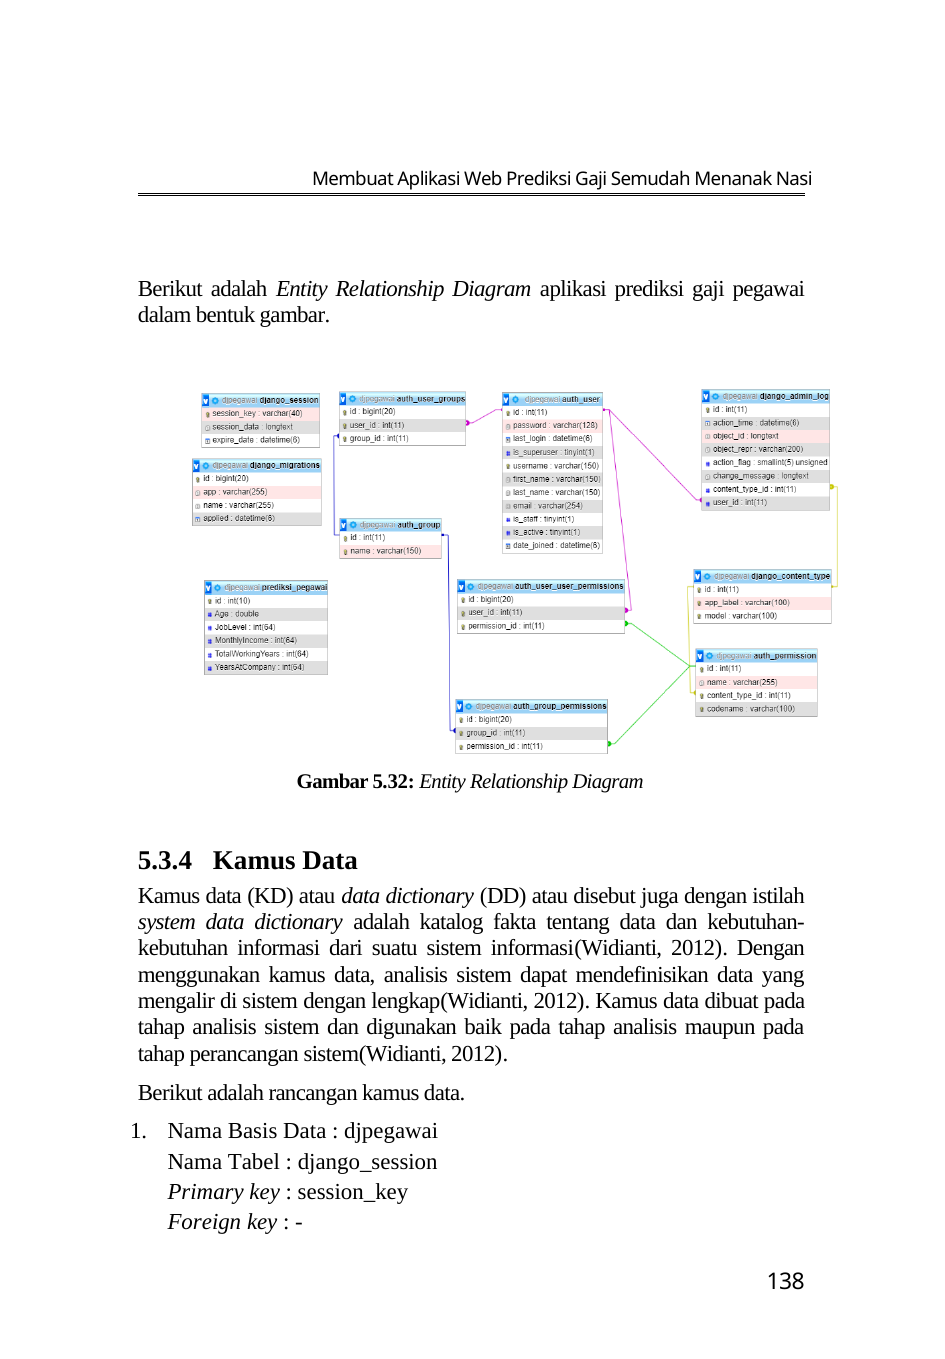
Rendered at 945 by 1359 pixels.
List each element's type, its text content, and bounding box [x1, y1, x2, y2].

text Berikut adalah rancangan kamus data. [138, 1079, 805, 1105]
text Kamus data (KD) atau data dictionary (DD) atau disebut juga dengan istilah system data dictionary adalah katalog fakta tentang data dan kebutuhan-kebutuhan informasi dari suatu sistem informasi. Dengan menggunakan kamus data, analisis sistem dapat mendefinisikan data yang mengalir di sistem dengan lengkap. Kamus data dibuat pada tahap analisis sistem dan digunakan baik pada tahap analisis maupun pada tahap perancangan sistem. [138, 882, 805, 1066]
text Gambar 5.32: Entity Relationship Diagram [138, 769, 805, 793]
list Primary key : session_key [167, 1178, 805, 1204]
picture [182, 384, 850, 757]
list Nama Basis Data : djpegawai [130, 1117, 805, 1144]
list Foreign key : - [167, 1208, 805, 1234]
subtitle Kamus Data [138, 844, 805, 875]
text Berikut adalah Entity Relationship Diagram aplikasi prediksi gaji pegawai dalam bentuk gambar. [138, 275, 805, 328]
list Nama Tabel : django_session [167, 1148, 805, 1174]
